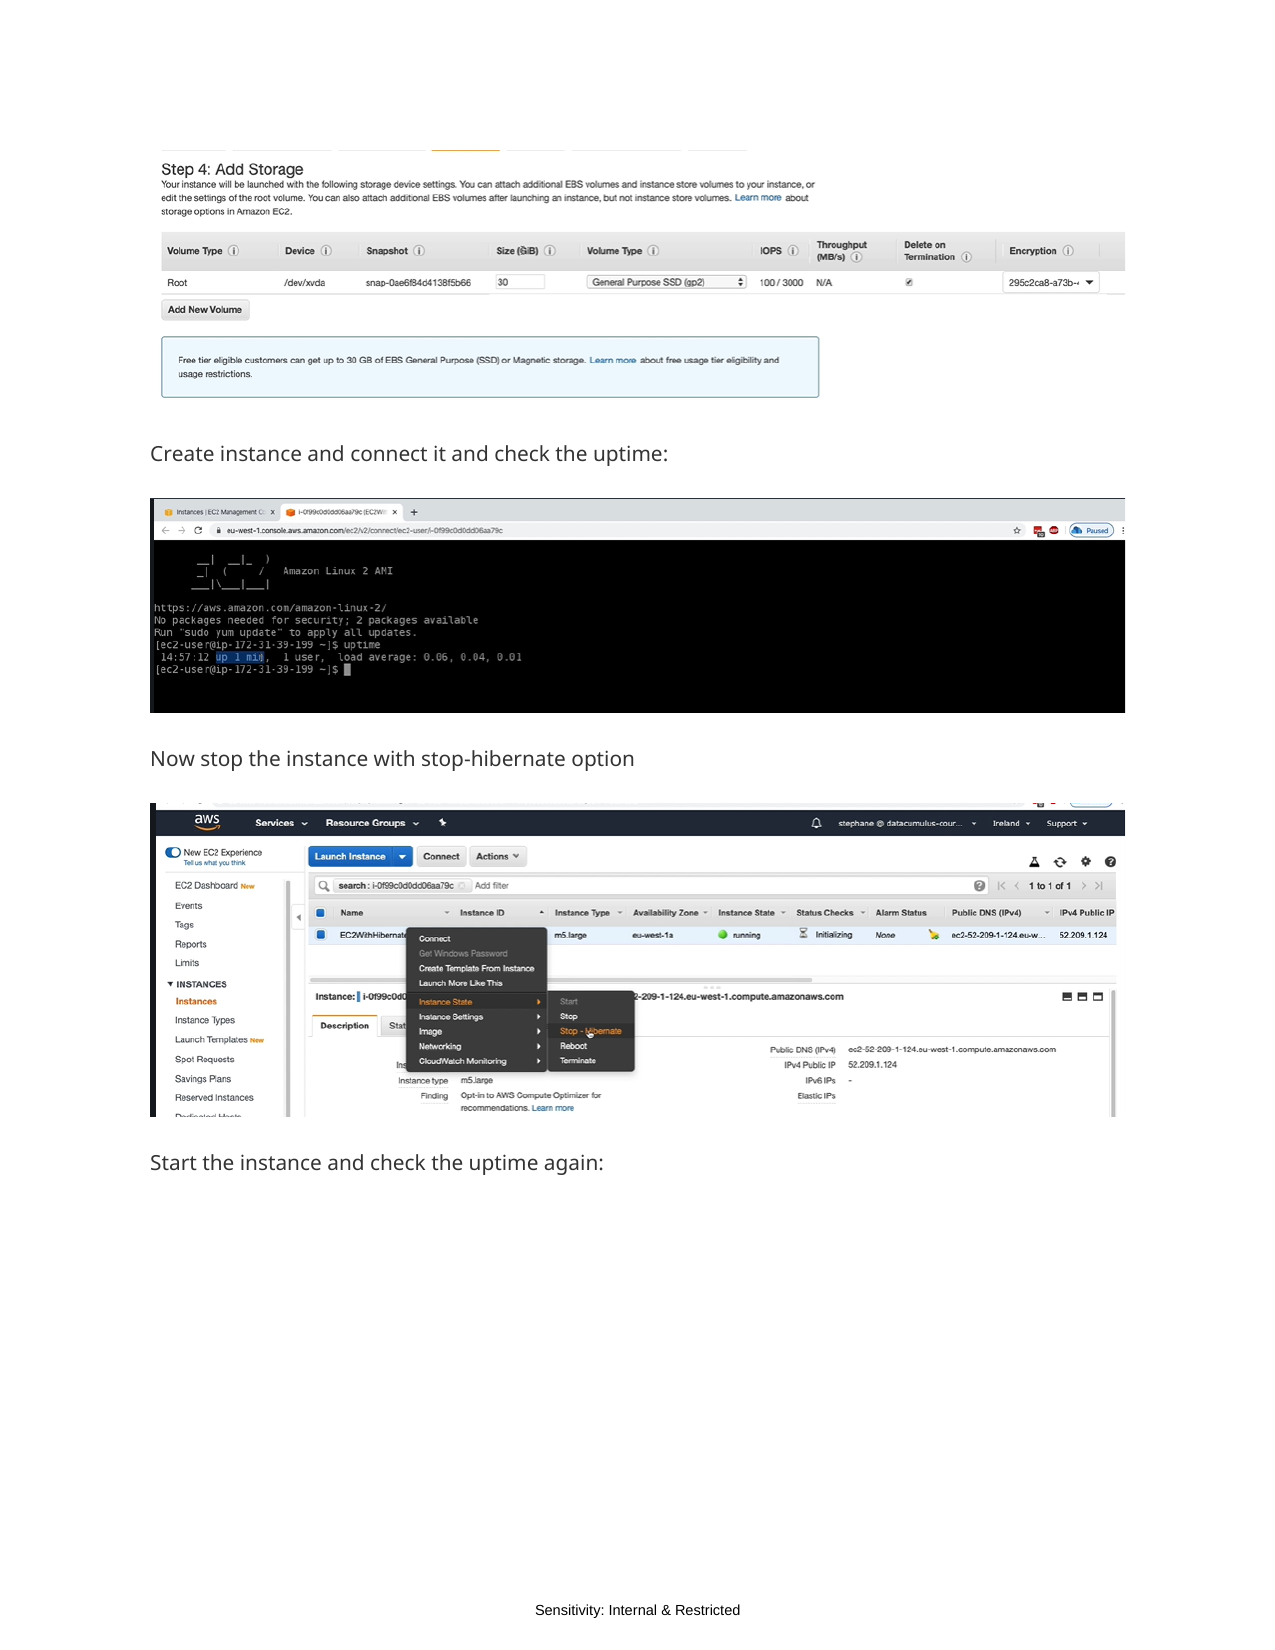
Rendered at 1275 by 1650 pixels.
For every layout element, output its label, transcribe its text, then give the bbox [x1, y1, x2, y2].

picture [150, 150, 1125, 408]
picture [150, 498, 1125, 713]
text Now stop the instance with stop-hibernate option [150, 744, 1125, 772]
text Start the instance and check the uptime again: [150, 1148, 1125, 1176]
text Create instance and connect it and check the uptime: [150, 439, 1125, 468]
picture [150, 803, 1125, 1117]
